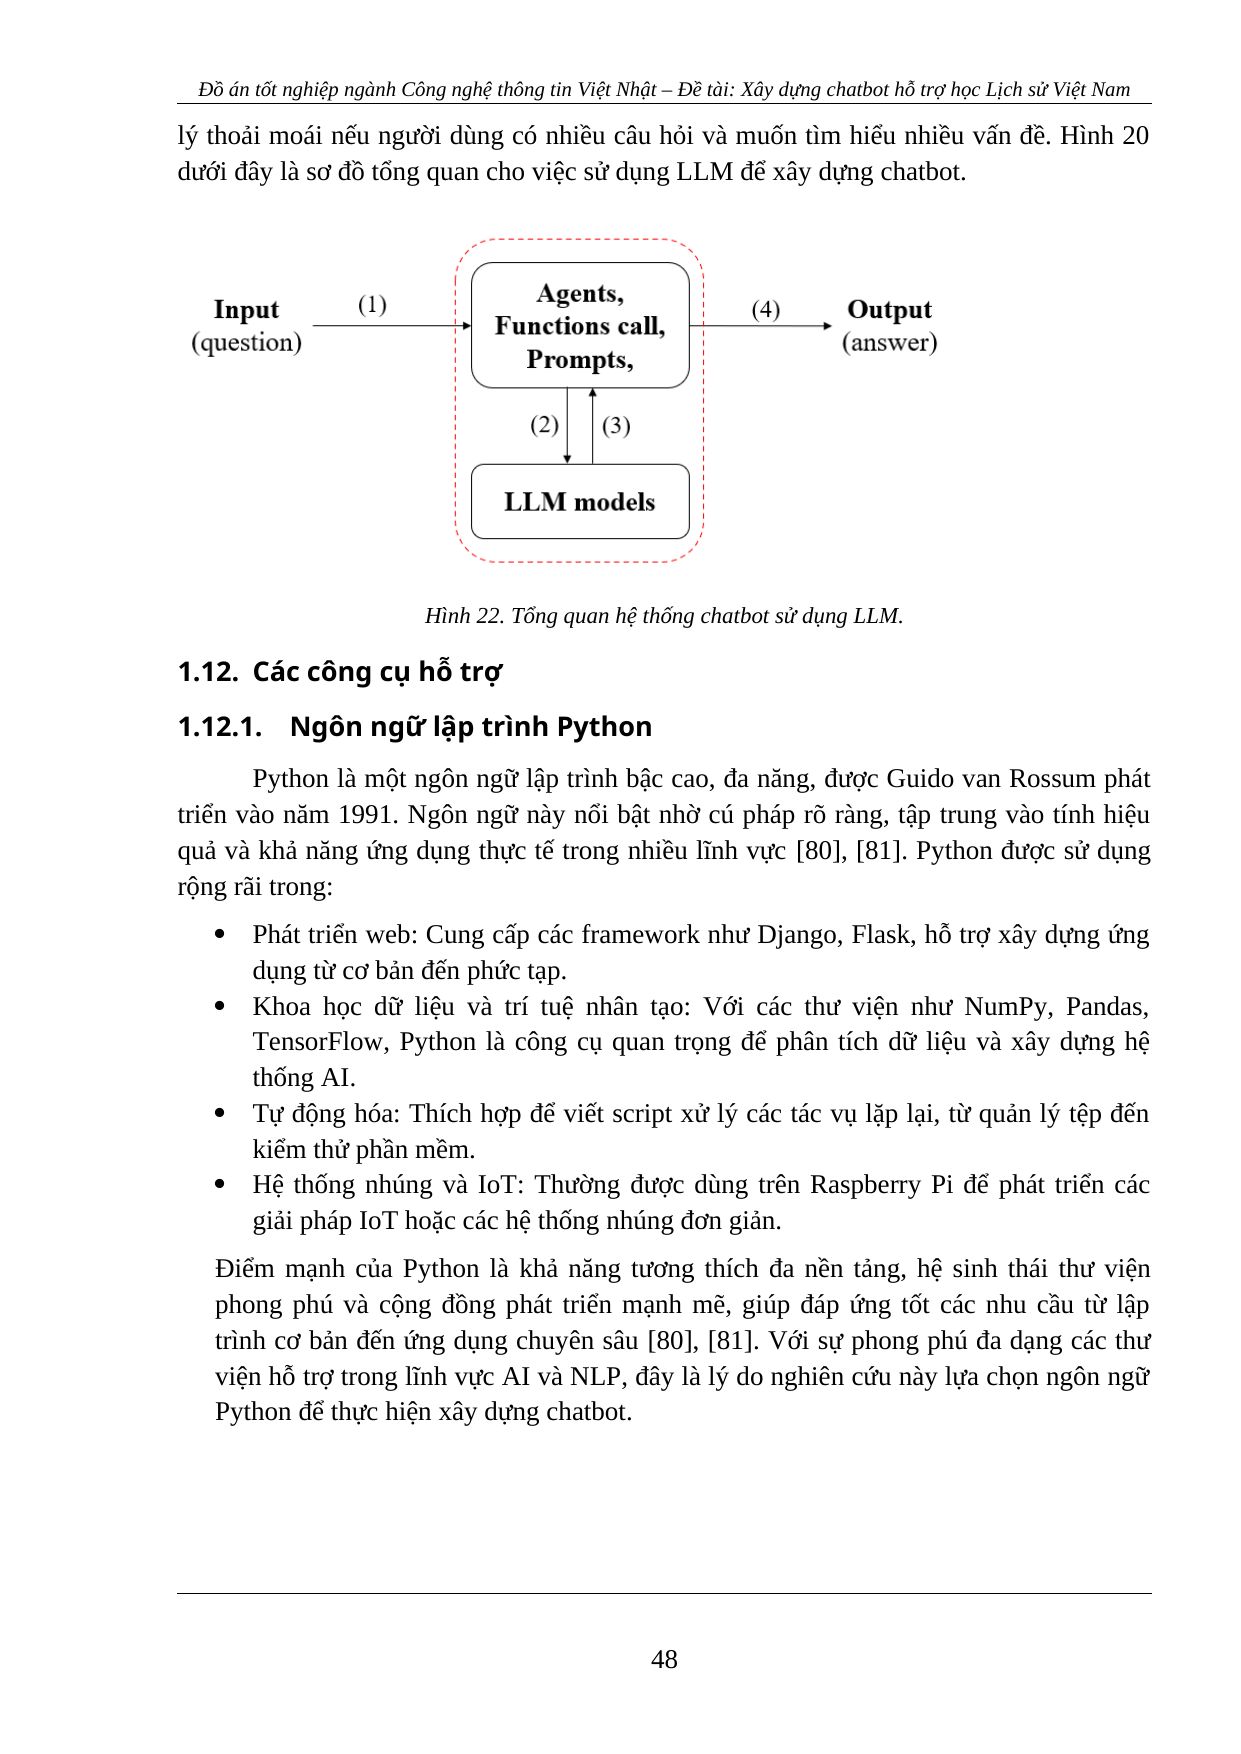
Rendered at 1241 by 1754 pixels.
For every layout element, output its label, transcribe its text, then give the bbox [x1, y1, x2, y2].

list Tự động hóa: Thích hợp để viết script xử lý các tác vụ lặp lại, từ quản lý tệp đến kiểm thử phần mềm. [215, 1097, 1152, 1164]
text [177, 119, 1152, 186]
picture [177, 203, 989, 585]
text Điểm mạnh của Python là khả năng tương thích đa nền tảng, hệ sinh thái thư viện phong phú và cộng đồng phát triển mạnh mẽ, giúp đáp ứng tốt các nhu cầu từ lập trình cơ bản đến ứng dụng chuyên sâu . Với sự phong phú đa dạng các thư viện hỗ trợ trong lĩnh vực AI và NLP, đây là lý do nghiên cứu này lựa chọn ngôn ngữ Python để thực hiện xây dựng chatbot. [215, 1252, 1152, 1427]
list Phát triển web: Cung cấp các framework như Django, Flask, hỗ trợ xây dựng ứng dụng từ cơ bản đến phức tạp. [215, 918, 1152, 985]
list Khoa học dữ liệu và trí tuệ nhân tạo: Với các thư viện như NumPy, Pandas, TensorFlow, Python là công cụ quan trọng để phân tích dữ liệu và xây dựng hệ thống AI. [215, 989, 1152, 1092]
subtitle Các công cụ hỗ trợ [177, 653, 1152, 690]
subtitle Ngôn ngữ lập trình Python [177, 708, 1152, 744]
text Python là một ngôn ngữ lập trình bậc cao, đa năng, được Guido van Rossum phát triển vào năm 1991. Ngôn ngữ này nổi bật nhờ cú pháp rõ ràng, tập trung vào tính hiệu quả và khả năng ứng dụng thực tế trong nhiều lĩnh vực . Python được sử dụng rộng rãi trong: [177, 763, 1152, 901]
text Hình 22. Tổng quan hệ thống chatbot sử dụng LLM. [177, 602, 1152, 628]
list Hệ thống nhúng và IoT: Thường được dùng trên Raspberry Pi để phát triển các giải pháp IoT hoặc các hệ thống nhúng đơn giản. [215, 1168, 1152, 1235]
